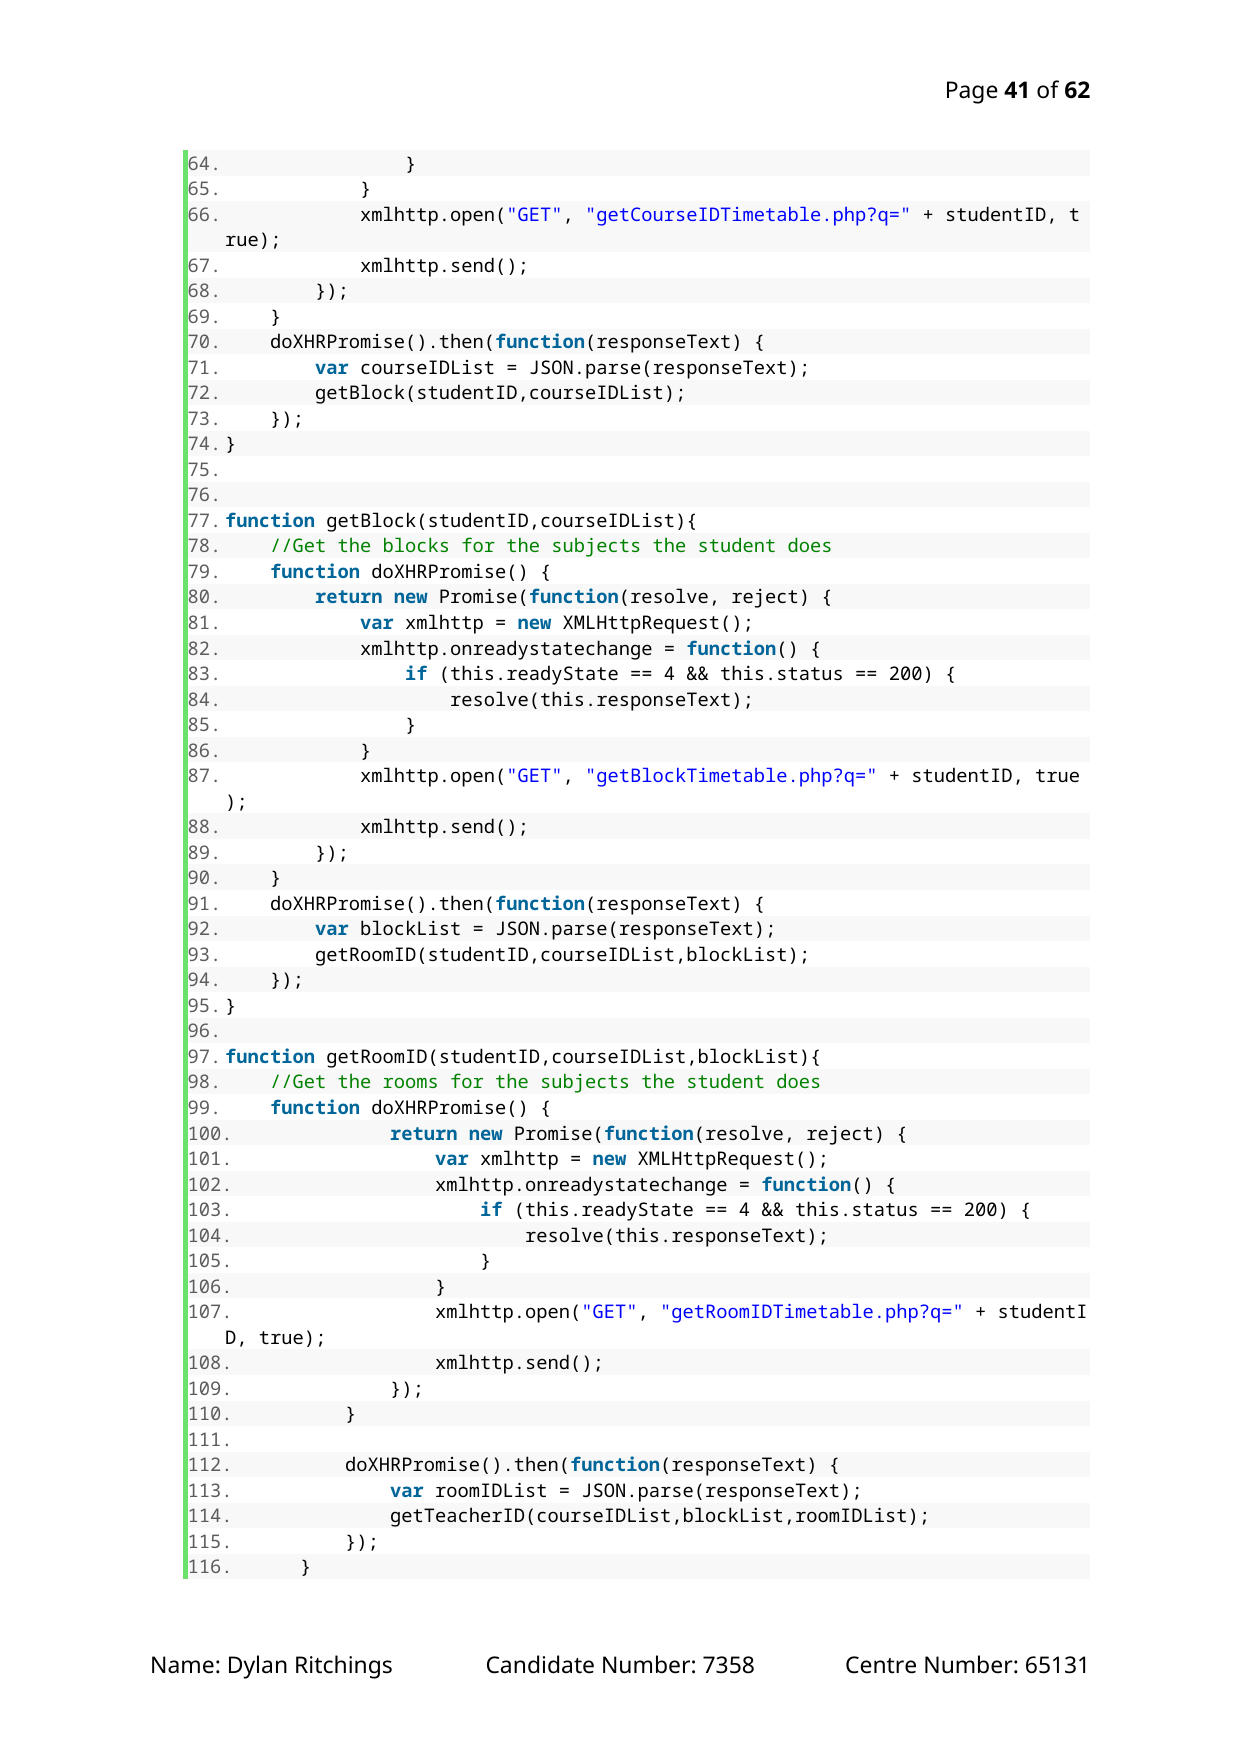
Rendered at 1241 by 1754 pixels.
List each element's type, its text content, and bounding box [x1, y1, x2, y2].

list resolve(this.responseText); [188, 686, 1090, 711]
list }); [188, 839, 1090, 864]
list function getRoomID(studentID,courseIDList,blockList){ [188, 1043, 1090, 1069]
list xmlhttp.send(); [188, 813, 1090, 839]
list if (this.readyState == 4 && this.status == 200) { [188, 1196, 1090, 1222]
list xmlhttp.onreadystatechange = function() { [188, 635, 1090, 660]
list function getBlock(studentID,courseIDList){ [188, 507, 1090, 533]
list doXHRPromise().then(function(responseText) { [188, 890, 1090, 916]
list } [188, 992, 1090, 1018]
list //Get the rooms for the subjects the student does [188, 1069, 1090, 1094]
list getRoomID(studentID,courseIDList,blockList); [188, 941, 1090, 967]
list function doXHRPromise() { [188, 1094, 1090, 1120]
list resolve(this.responseText); [188, 1222, 1090, 1247]
list xmlhttp.send(); [188, 252, 1090, 278]
list } [188, 1273, 1090, 1298]
list function doXHRPromise() { [188, 558, 1090, 584]
list var roomIDList = JSON.parse(responseText); [188, 1477, 1090, 1503]
list xmlhttp.onreadystatechange = function() { [188, 1171, 1090, 1196]
list } [188, 176, 1090, 201]
list } [188, 1247, 1090, 1273]
list }); [188, 278, 1090, 303]
list //Get the blocks for the subjects the student does [188, 533, 1090, 558]
list }); [188, 1528, 1090, 1554]
list xmlhttp.send(); [188, 1349, 1090, 1375]
list xmlhttp.open("GET", "getCourseIDTimetable.php?q=" + studentID, true); [188, 201, 1090, 252]
list getBlock(studentID,courseIDList); [188, 380, 1090, 405]
list var xmlhttp = new XMLHttpRequest(); [188, 609, 1090, 635]
list var blockList = JSON.parse(responseText); [188, 916, 1090, 941]
list return new Promise(function(resolve, reject) { [188, 1120, 1090, 1145]
list return new Promise(function(resolve, reject) { [188, 584, 1090, 609]
list xmlhttp.open("GET", "getBlockTimetable.php?q=" + studentID, true); [188, 762, 1090, 813]
list } [188, 711, 1090, 737]
list }); [188, 967, 1090, 992]
list } [188, 864, 1090, 890]
list var xmlhttp = new XMLHttpRequest(); [188, 1145, 1090, 1171]
list doXHRPromise().then(function(responseText) { [188, 329, 1090, 354]
list if (this.readyState == 4 && this.status == 200) { [188, 660, 1090, 686]
list } [188, 150, 1090, 176]
list } [188, 1401, 1090, 1426]
list }); [188, 1375, 1090, 1401]
list getTeacherID(courseIDList,blockList,roomIDList); [188, 1503, 1090, 1528]
list } [188, 1554, 1090, 1579]
list } [188, 737, 1090, 762]
list } [188, 431, 1090, 456]
list }); [188, 405, 1090, 431]
list doXHRPromise().then(function(responseText) { [188, 1452, 1090, 1477]
list var courseIDList = JSON.parse(responseText); [188, 354, 1090, 380]
list } [188, 303, 1090, 329]
list xmlhttp.open("GET", "getRoomIDTimetable.php?q=" + studentID, true); [188, 1298, 1090, 1349]
